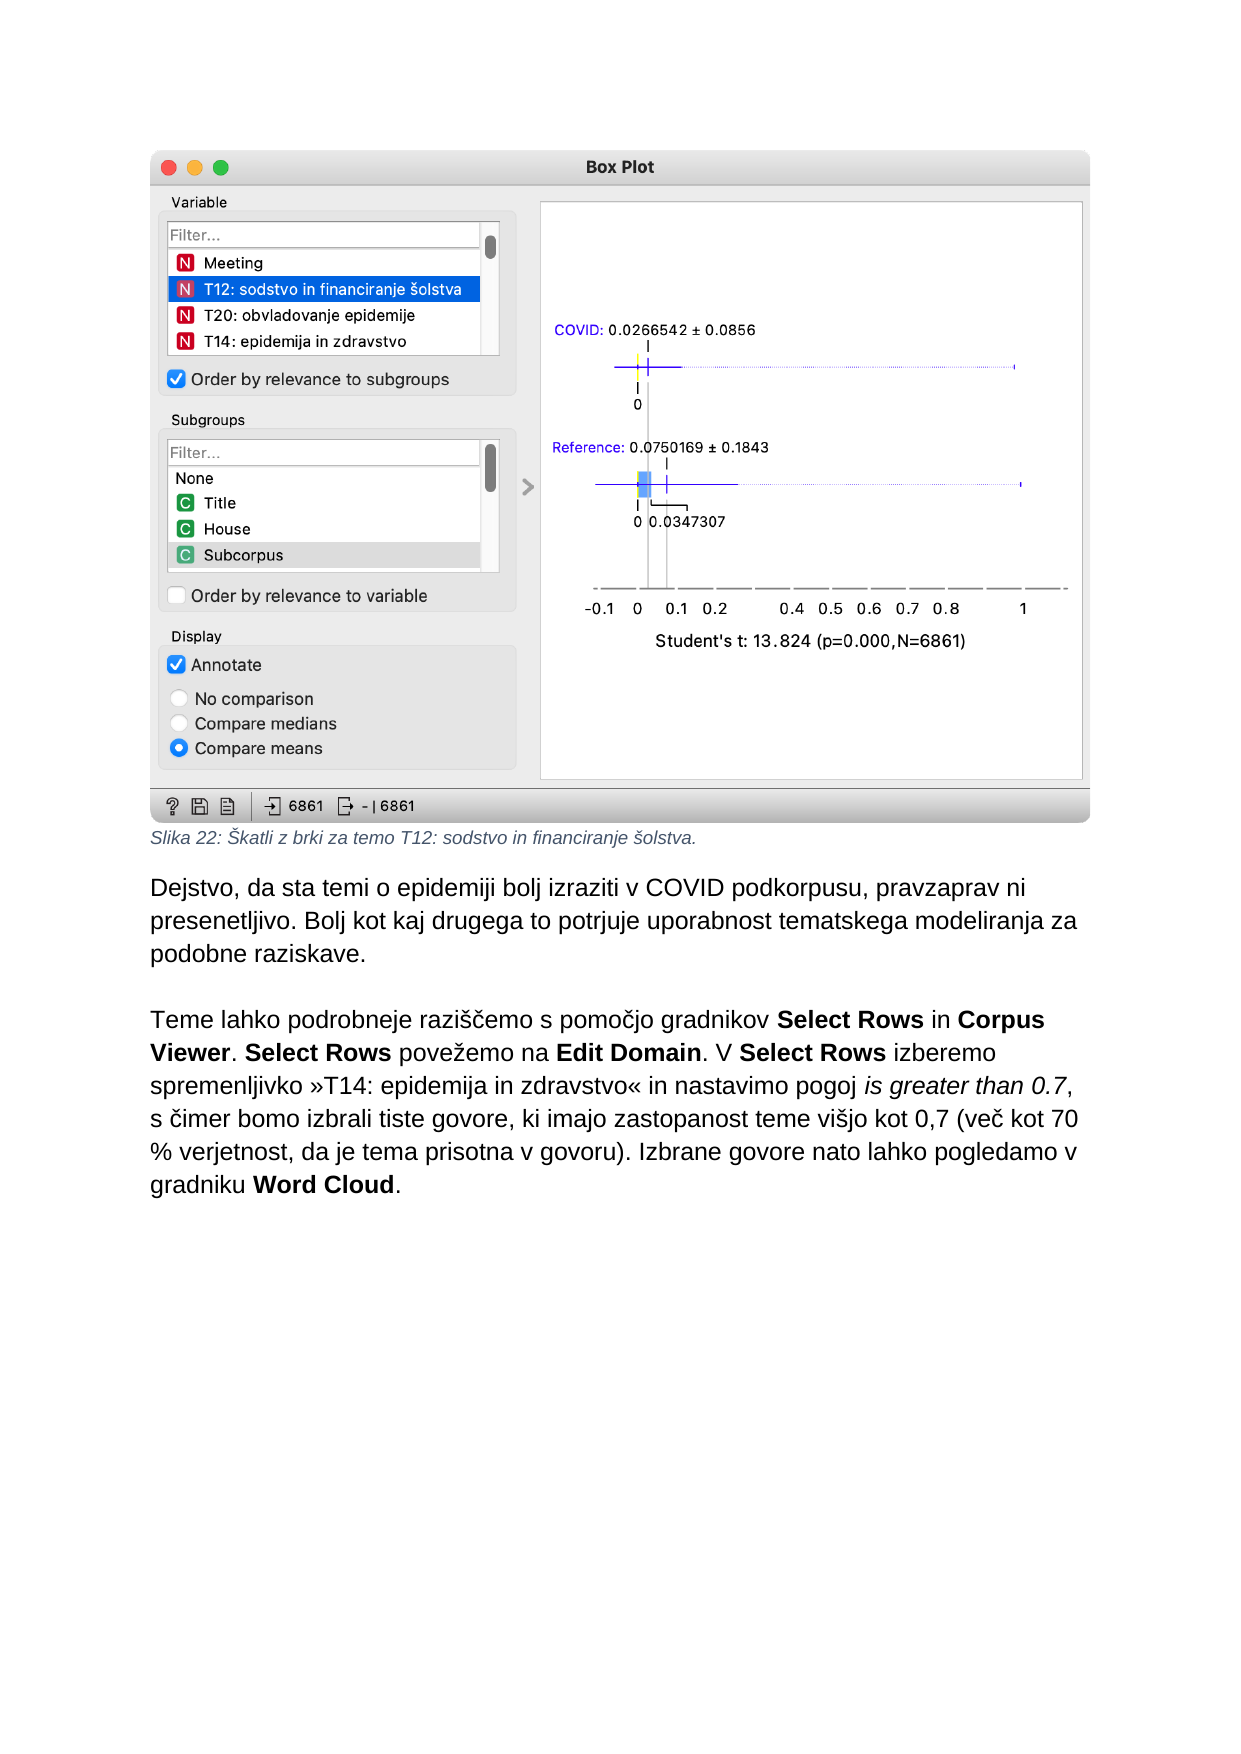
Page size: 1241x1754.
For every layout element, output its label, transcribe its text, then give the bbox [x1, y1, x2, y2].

text Teme lahko podrobneje raziščemo s pomočjo gradnikov Select Rows in Corpus Viewer. Select Rows povežemo na Edit Domain. V Select Rows izberemo spremenljivko »T14: epidemija in zdravstvo« in nastavimo pogoj is greater than 0.7, s čimer bomo izbrali tiste govore, ki imajo zastopanost teme višjo kot 0,7 (več kot 70 % verjetnost, da je tema prisotna v govoru). Izbrane govore nato lahko pogledamo v gradniku Word Cloud. [150, 1005, 1090, 1199]
text Dejstvo, da sta temi o epidemiji bolj izraziti v COVID podkorpusu, pravzaprav ni presenetljivo. Bolj kot kaj drugega to potrjuje uporabnost tematskega modeliranja za podobne raziskave. [150, 873, 1090, 968]
picture [150, 150, 1091, 823]
